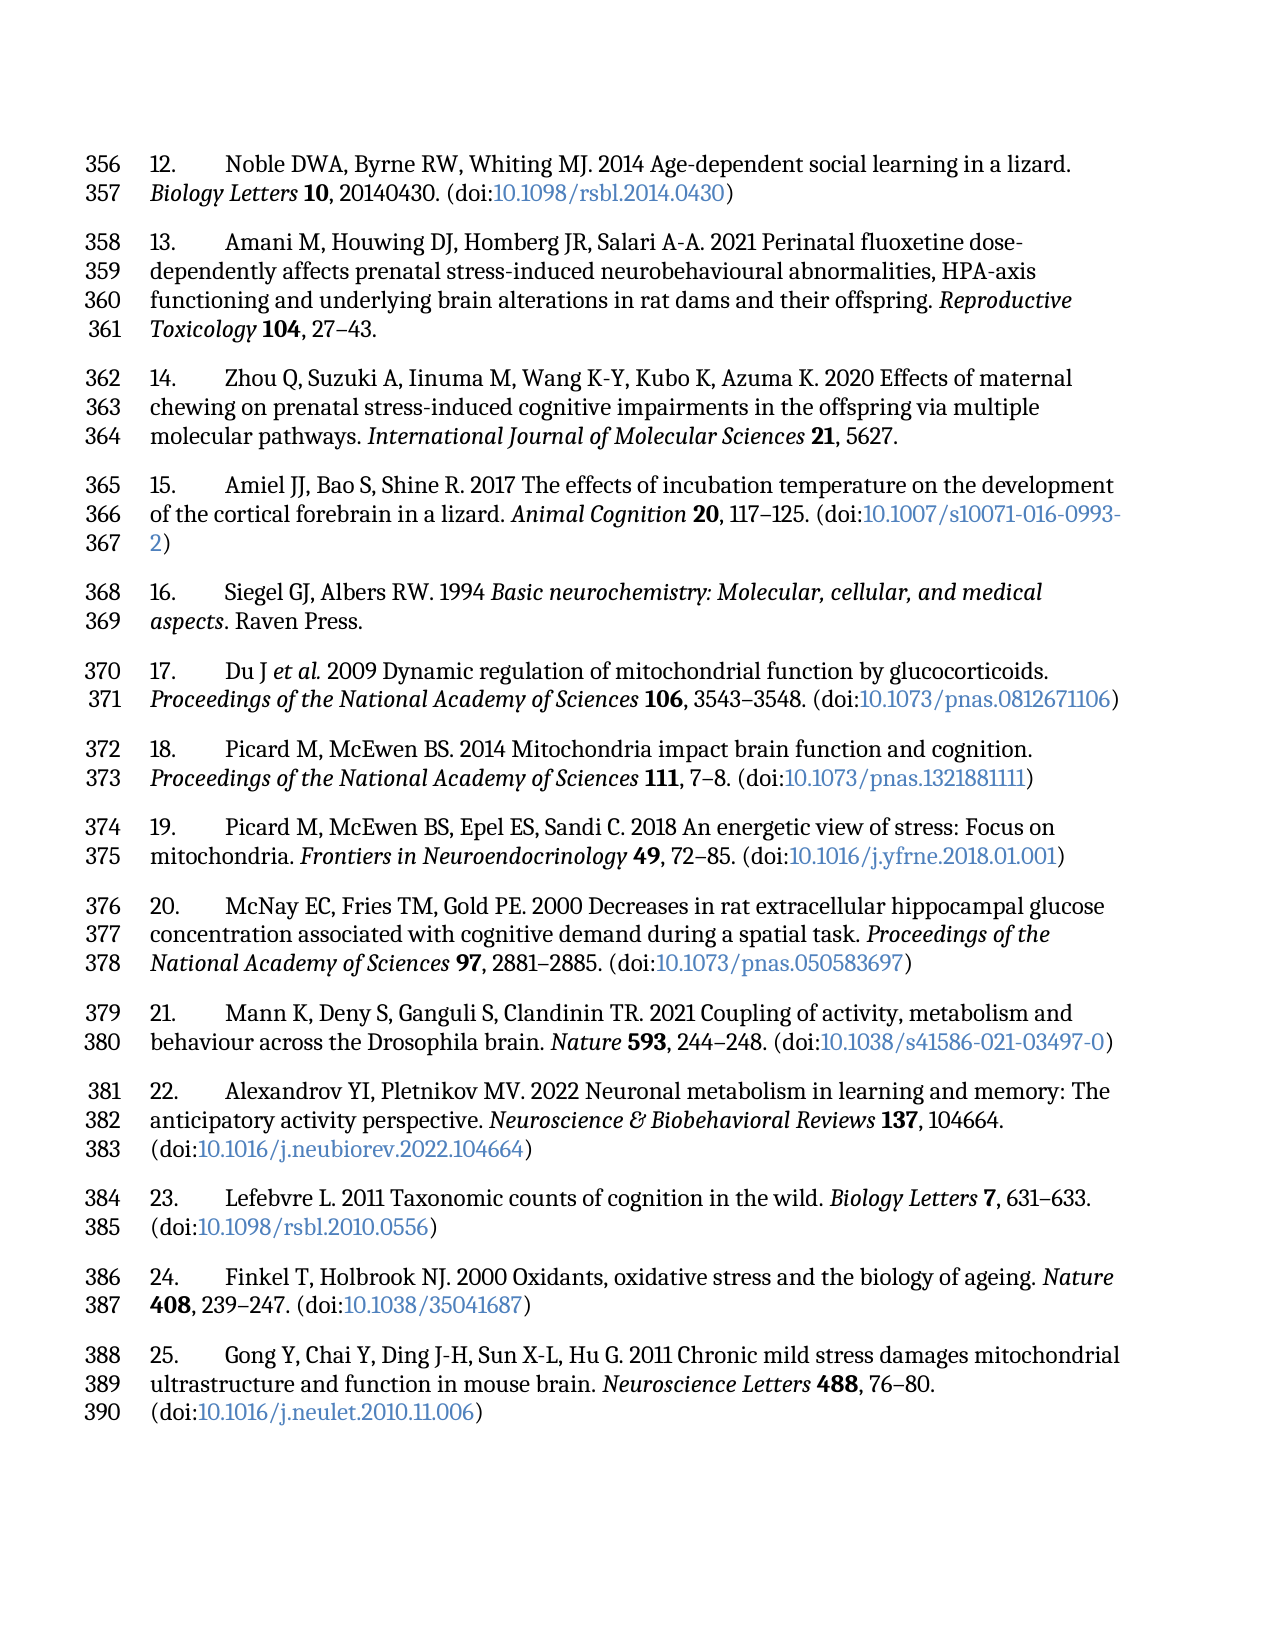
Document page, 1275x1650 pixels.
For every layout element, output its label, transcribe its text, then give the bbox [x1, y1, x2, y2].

text 22. Alexandrov YI, Pletnikov MV. 2022 Neuronal metabolism in learning and memory: The anticipatory activity perspective. Neuroscience & Biobehavioral Reviews 137, 104664. (doi:10.1016/j.neubiorev.2022.104664) [150, 1077, 1125, 1163]
text 21. Mann K, Deny S, Ganguli S, Clandinin TR. 2021 Coupling of activity, metabolism and behaviour across the Drosophila brain. Nature 593, 244–248. (doi:10.1038/s41586-021-03497-0) [150, 999, 1125, 1056]
text 13. Amani M, Houwing DJ, Homberg JR, Salari A-A. 2021 Perinatal fluoxetine dose-dependently affects prenatal stress-induced neurobehavioural abnormalities, HPA-axis functioning and underlying brain alterations in rat dams and their offspring. Reproductive Toxicology 104, 27–43. [150, 228, 1125, 343]
text 20. McNay EC, Fries TM, Gold PE. 2000 Decreases in rat extracellular hippocampal glucose concentration associated with cognitive demand during a spatial task. Proceedings of the National Academy of Sciences 97, 2881–2885. (doi:10.1073/pnas.050583697) [150, 892, 1125, 978]
text 12. Noble DWA, Byrne RW, Whiting MJ. 2014 Age-dependent social learning in a lizard. Biology Letters 10, 20140430. (doi:10.1098/rsbl.2014.0430) [150, 150, 1125, 207]
text 14. Zhou Q, Suzuki A, Iinuma M, Wang K-Y, Kubo K, Azuma K. 2020 Effects of maternal chewing on prenatal stress-induced cognitive impairments in the offspring via multiple molecular pathways. International Journal of Molecular Sciences 21, 5627. [150, 364, 1125, 450]
text 18. Picard M, McEwen BS. 2014 Mitochondria impact brain function and cognition. Proceedings of the National Academy of Sciences 111, 7–8. (doi:10.1073/pnas.1321881111) [150, 735, 1125, 792]
text 25. Gong Y, Chai Y, Ding J-H, Sun X-L, Hu G. 2011 Chronic mild stress damages mitochondrial ultrastructure and function in mouse brain. Neuroscience Letters 488, 76–80. (doi:10.1016/j.neulet.2010.11.006) [150, 1341, 1125, 1427]
text 15. Amiel JJ, Bao S, Shine R. 2017 The effects of incubation temperature on the development of the cortical forebrain in a lizard. Animal Cognition 20, 117–125. (doi:10.1007/s10071-016-0993-2) [150, 471, 1125, 557]
text 17. Du J et al. 2009 Dynamic regulation of mitochondrial function by glucocorticoids. Proceedings of the National Academy of Sciences 106, 3543–3548. (doi:10.1073/pnas.0812671106) [150, 657, 1125, 714]
text 23. Lefebvre L. 2011 Taxonomic counts of cognition in the wild. Biology Letters 7, 631–633. (doi:10.1098/rsbl.2010.0556) [150, 1184, 1125, 1242]
text 19. Picard M, McEwen BS, Epel ES, Sandi C. 2018 An energetic view of stress: Focus on mitochondria. Frontiers in Neuroendocrinology 49, 72–85. (doi:10.1016/j.yfrne.2018.01.001) [150, 813, 1125, 871]
text 16. Siegel GJ, Albers RW. 1994 Basic neurochemistry: Molecular, cellular, and medical aspects. Raven Press. [150, 578, 1125, 636]
text 24. Finkel T, Holbrook NJ. 2000 Oxidants, oxidative stress and the biology of ageing. Nature 408, 239–247. (doi:10.1038/35041687) [150, 1262, 1125, 1320]
